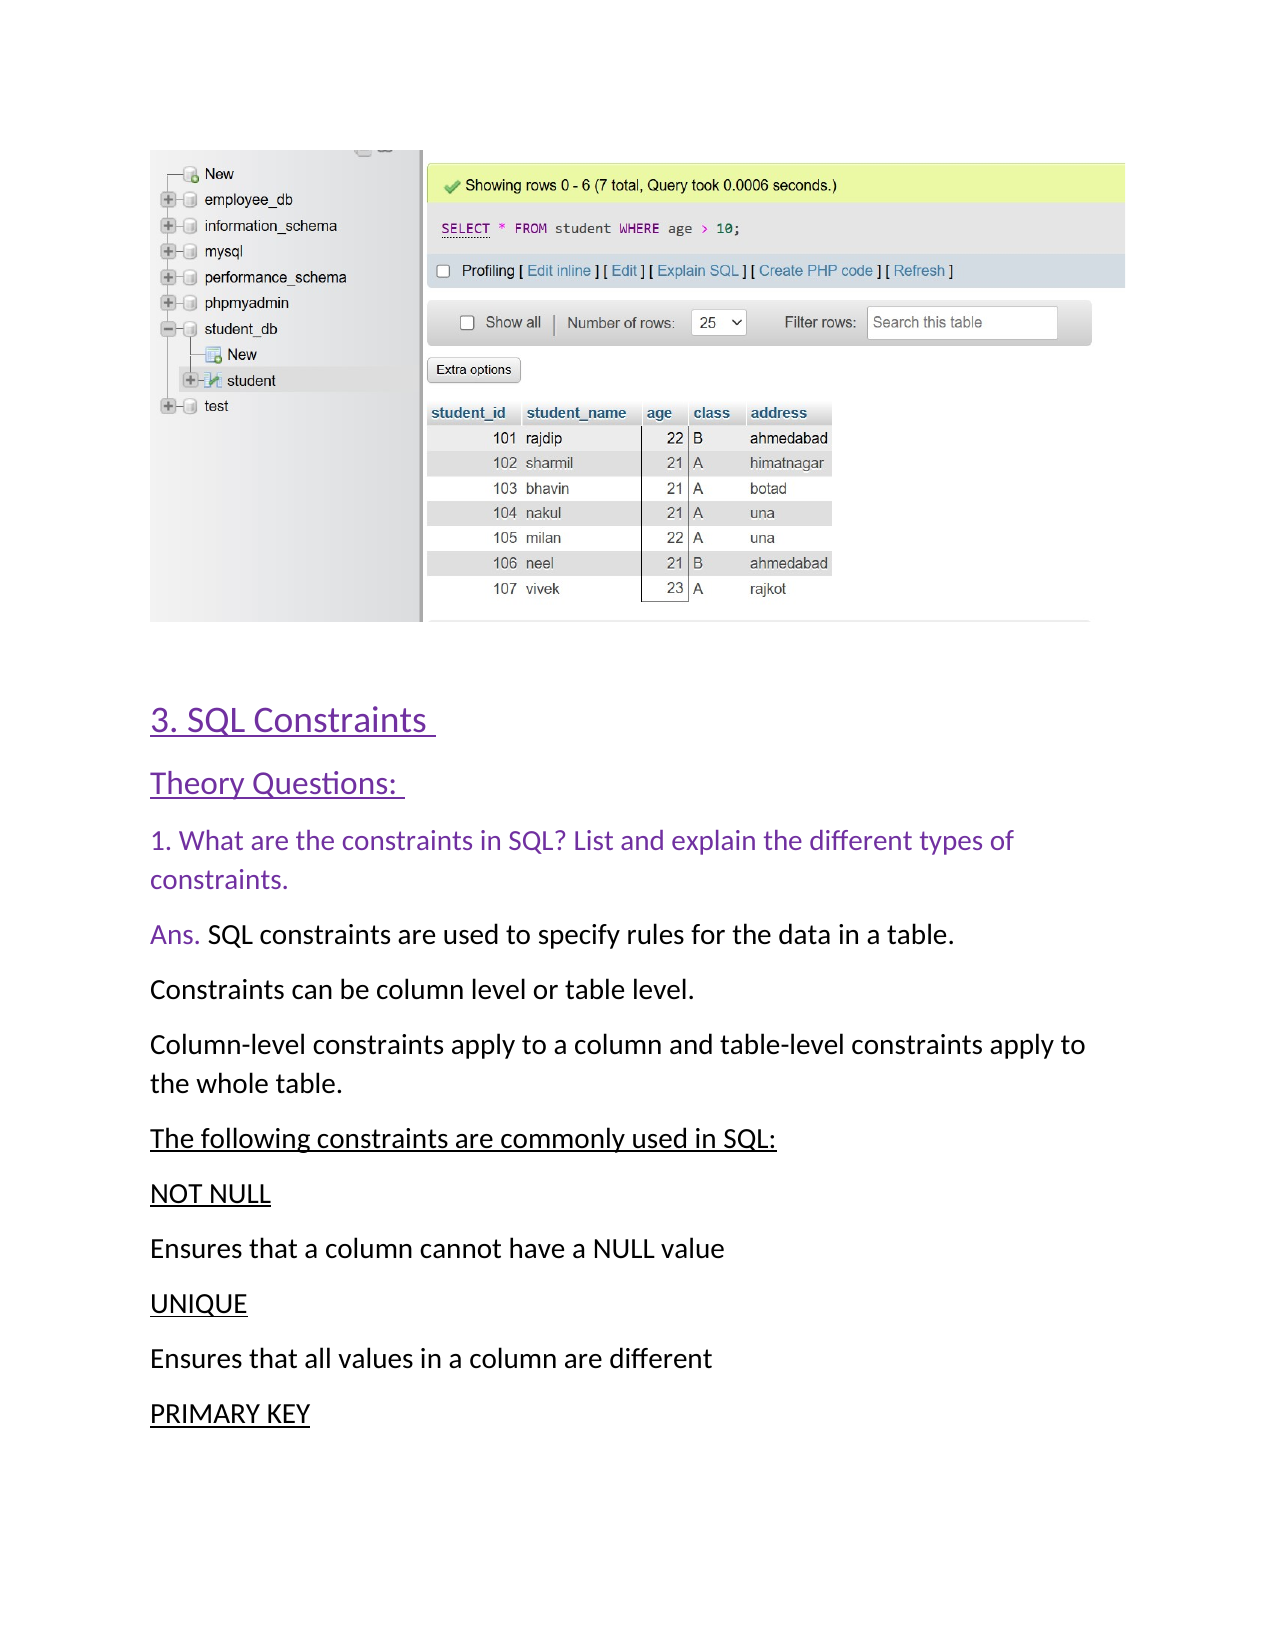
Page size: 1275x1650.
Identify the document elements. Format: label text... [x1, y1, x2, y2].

text UNIQUE [150, 1285, 1125, 1321]
text NOT NULL [150, 1175, 1125, 1211]
text Theory Questions: [150, 762, 1125, 803]
text Ensures that all values in a column are different [150, 1340, 1125, 1376]
text PRIMARY KEY [150, 1395, 1125, 1431]
text Ensures that a column cannot have a NULL value [150, 1230, 1125, 1266]
text Constraints can be column level or table level. [150, 971, 1125, 1007]
text Column-level constraints apply to a column and table-level constraints apply to the whole table. [150, 1026, 1125, 1100]
text 1. What are the constraints in SQL? List and explain the different types of constraints. [150, 822, 1125, 897]
picture [150, 150, 1125, 622]
text The following constraints are commonly used in SQL: [150, 1120, 1125, 1155]
text Ans. SQL constraints are used to specify rules for the data in a table. [150, 916, 1125, 952]
text 3. SQL Constraints [150, 696, 1125, 742]
